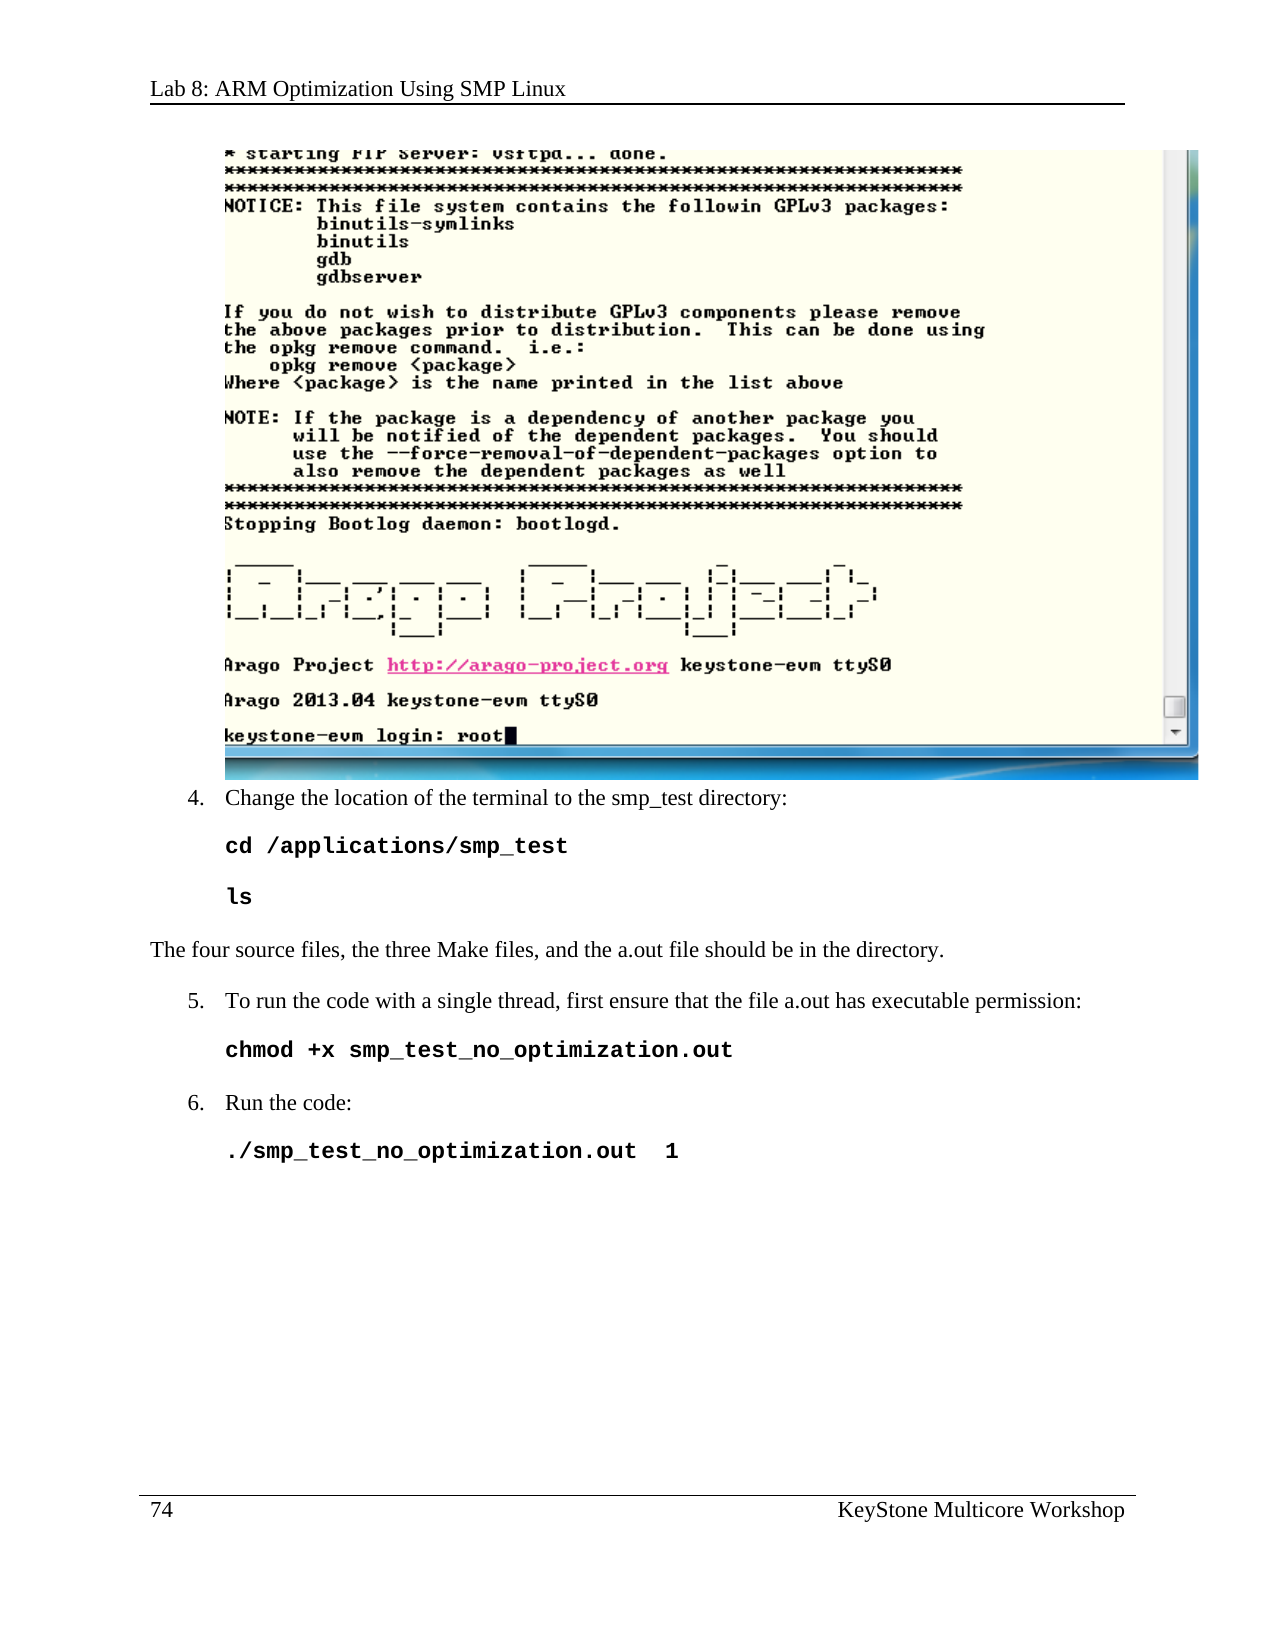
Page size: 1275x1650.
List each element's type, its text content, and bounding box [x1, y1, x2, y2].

text ls [225, 885, 1125, 911]
list Change the location of the terminal to the smp_test directory: [187, 783, 1125, 810]
list Run the code: [187, 1088, 1125, 1115]
text The four source files, the three Make files, and the a.out file should be in the directory. [150, 936, 1125, 962]
picture [225, 150, 1199, 780]
list To run the code with a single thread, first ensure that the file a.out has executable permission: [187, 987, 1125, 1013]
text ./smp_test_no_optimization.out 1 [225, 1139, 1125, 1166]
text cd /applications/smp_test [225, 834, 1125, 861]
text chmod +x smp_test_no_optimization.out [225, 1038, 1125, 1064]
